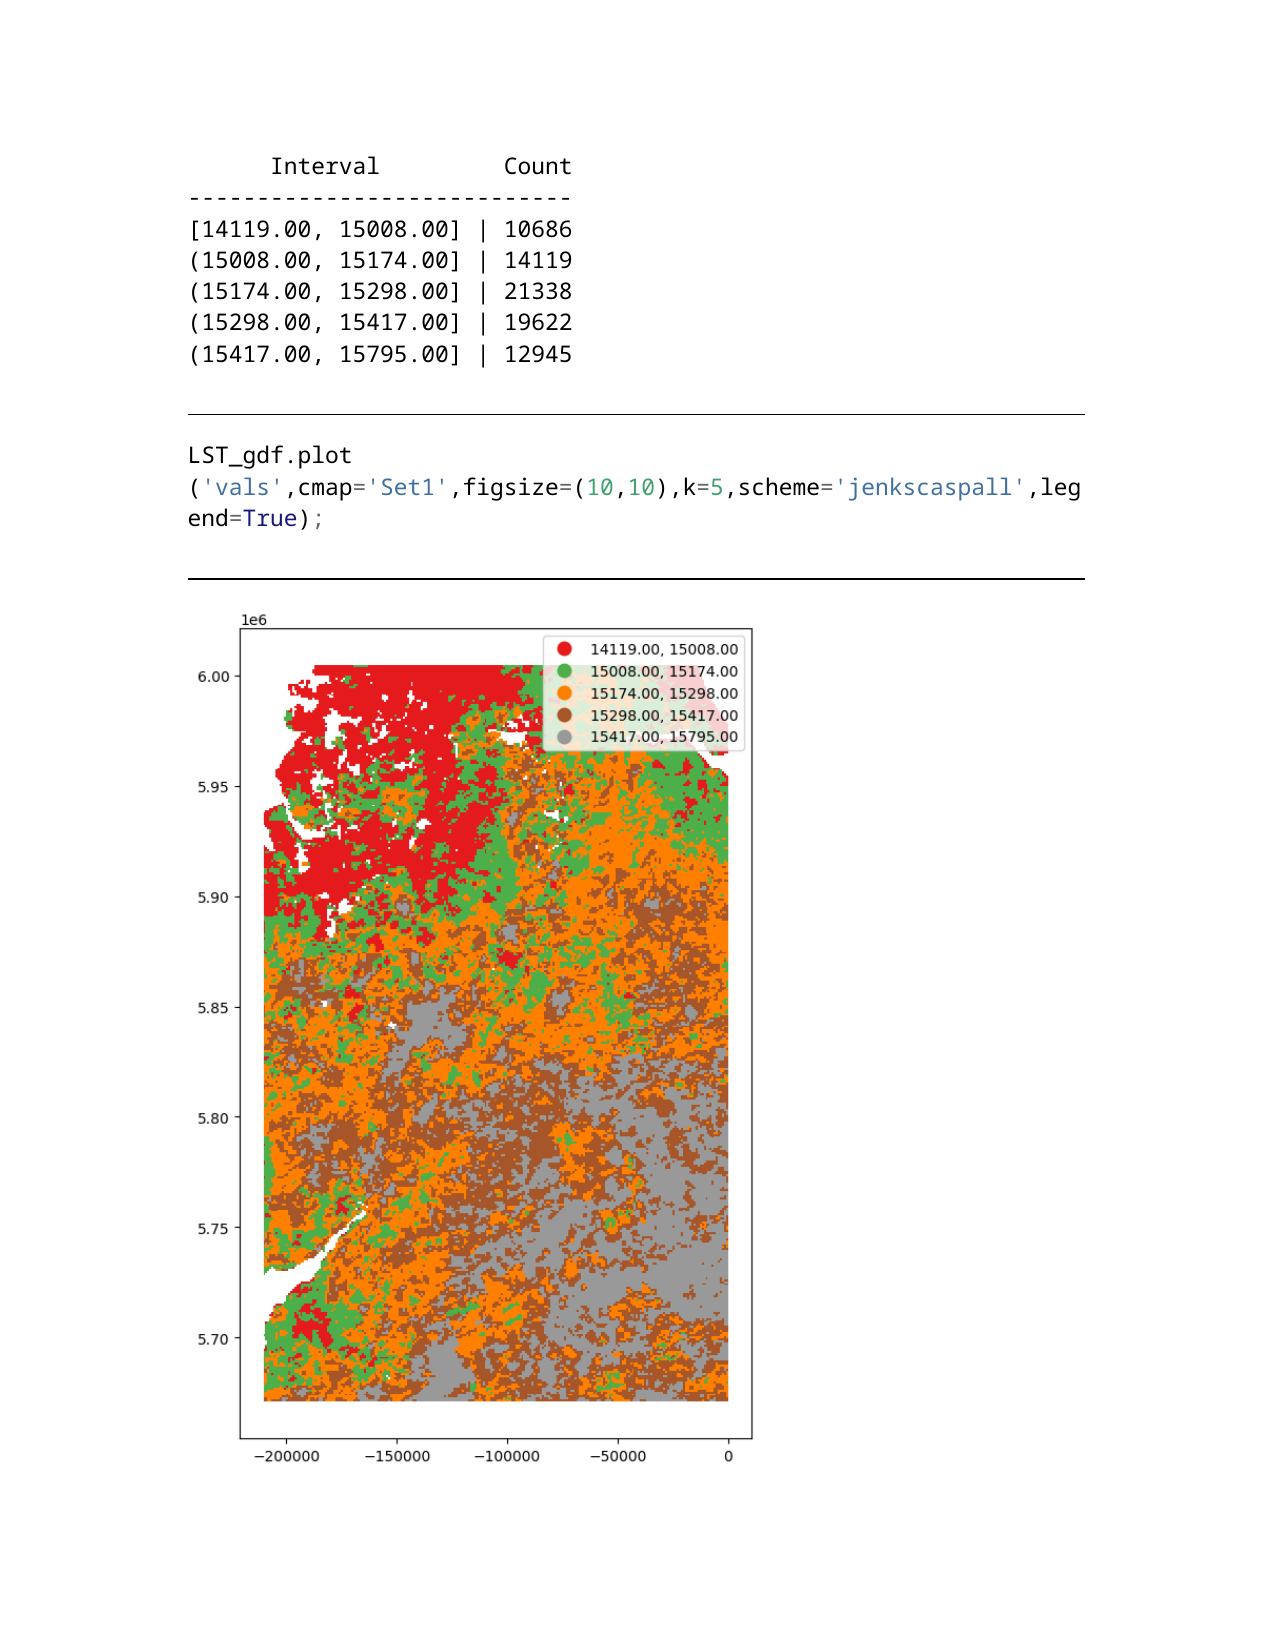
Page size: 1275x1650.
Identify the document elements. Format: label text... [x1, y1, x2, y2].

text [187, 150, 1087, 369]
text LST_gdf.plot('vals',cmap='Set1',figsize=(10,10),k=5,scheme='jenkscaspall',legend=True); [187, 439, 1087, 533]
picture [187, 603, 762, 1474]
